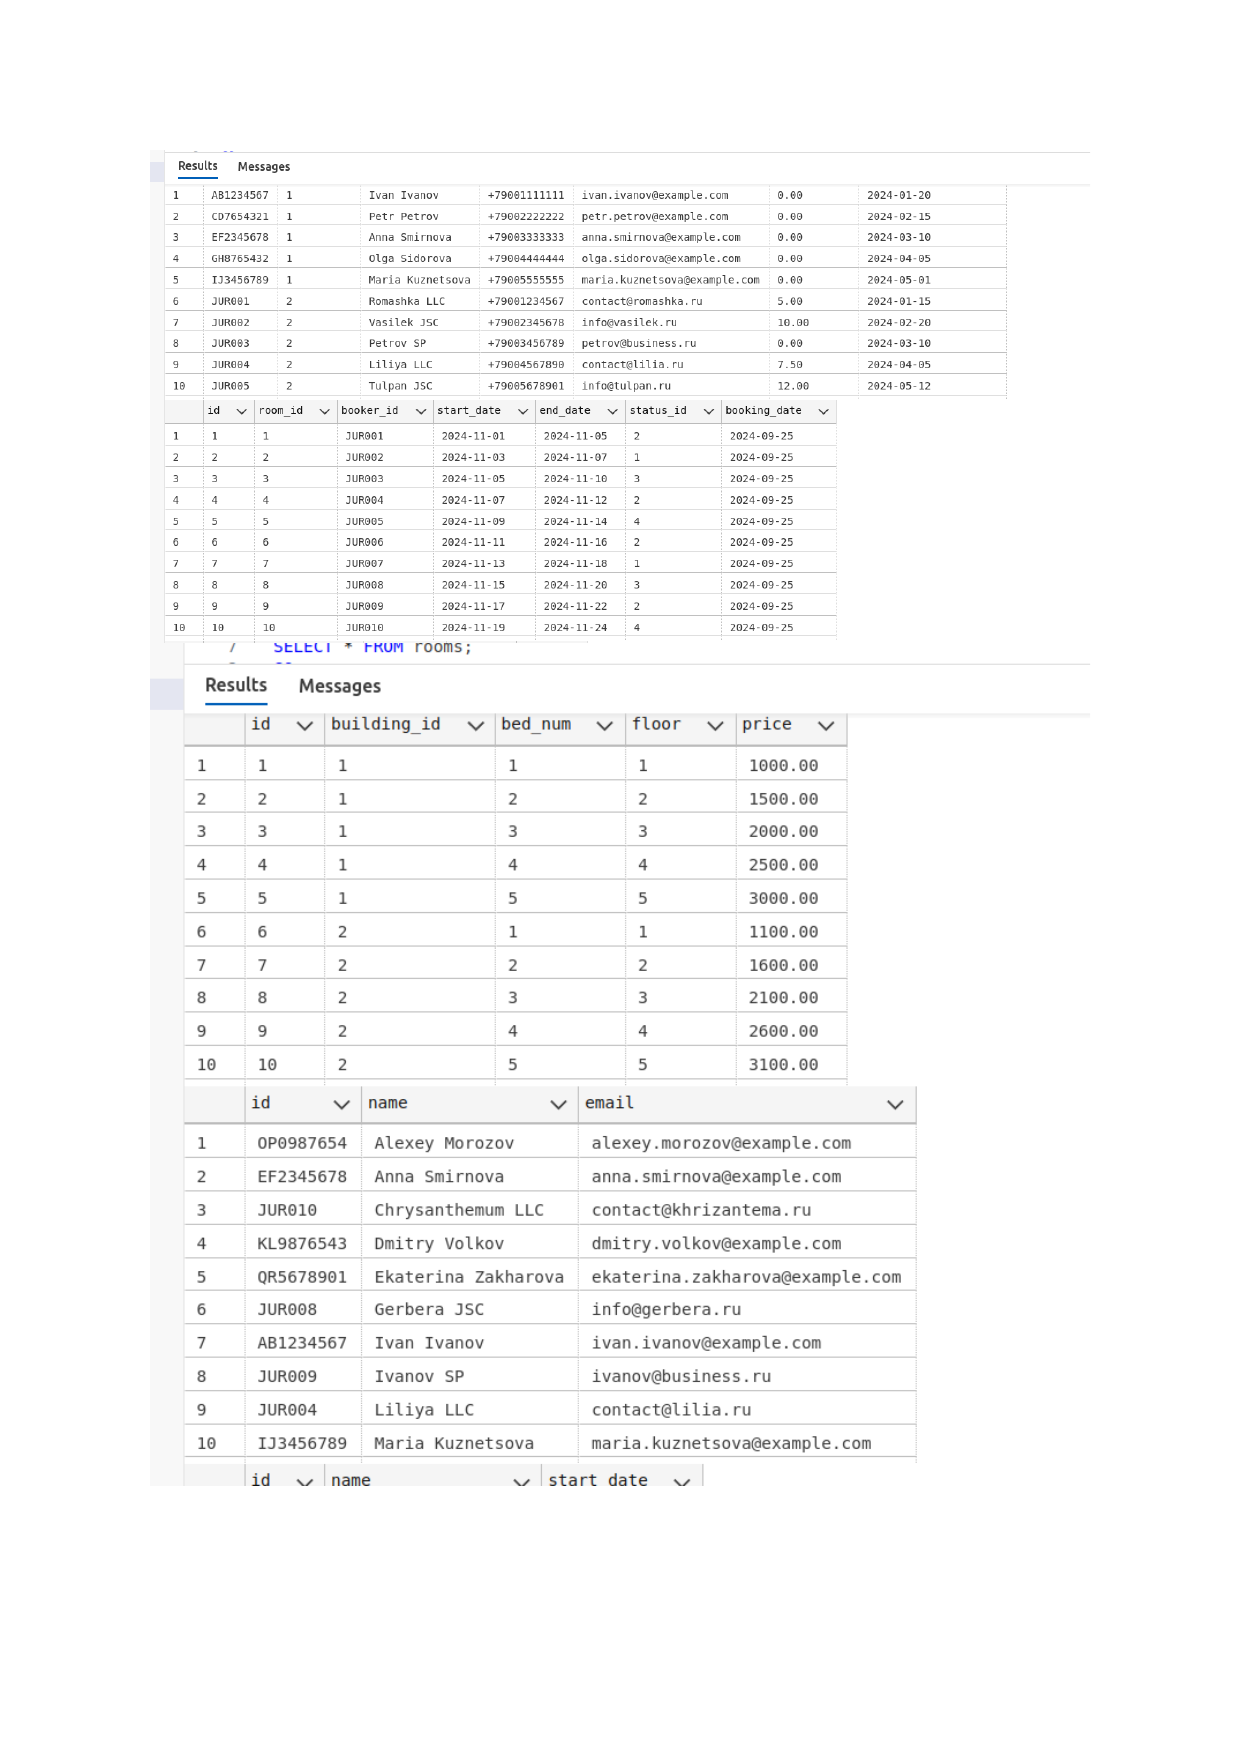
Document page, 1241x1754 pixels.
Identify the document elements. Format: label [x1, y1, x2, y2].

picture [150, 150, 1091, 1486]
